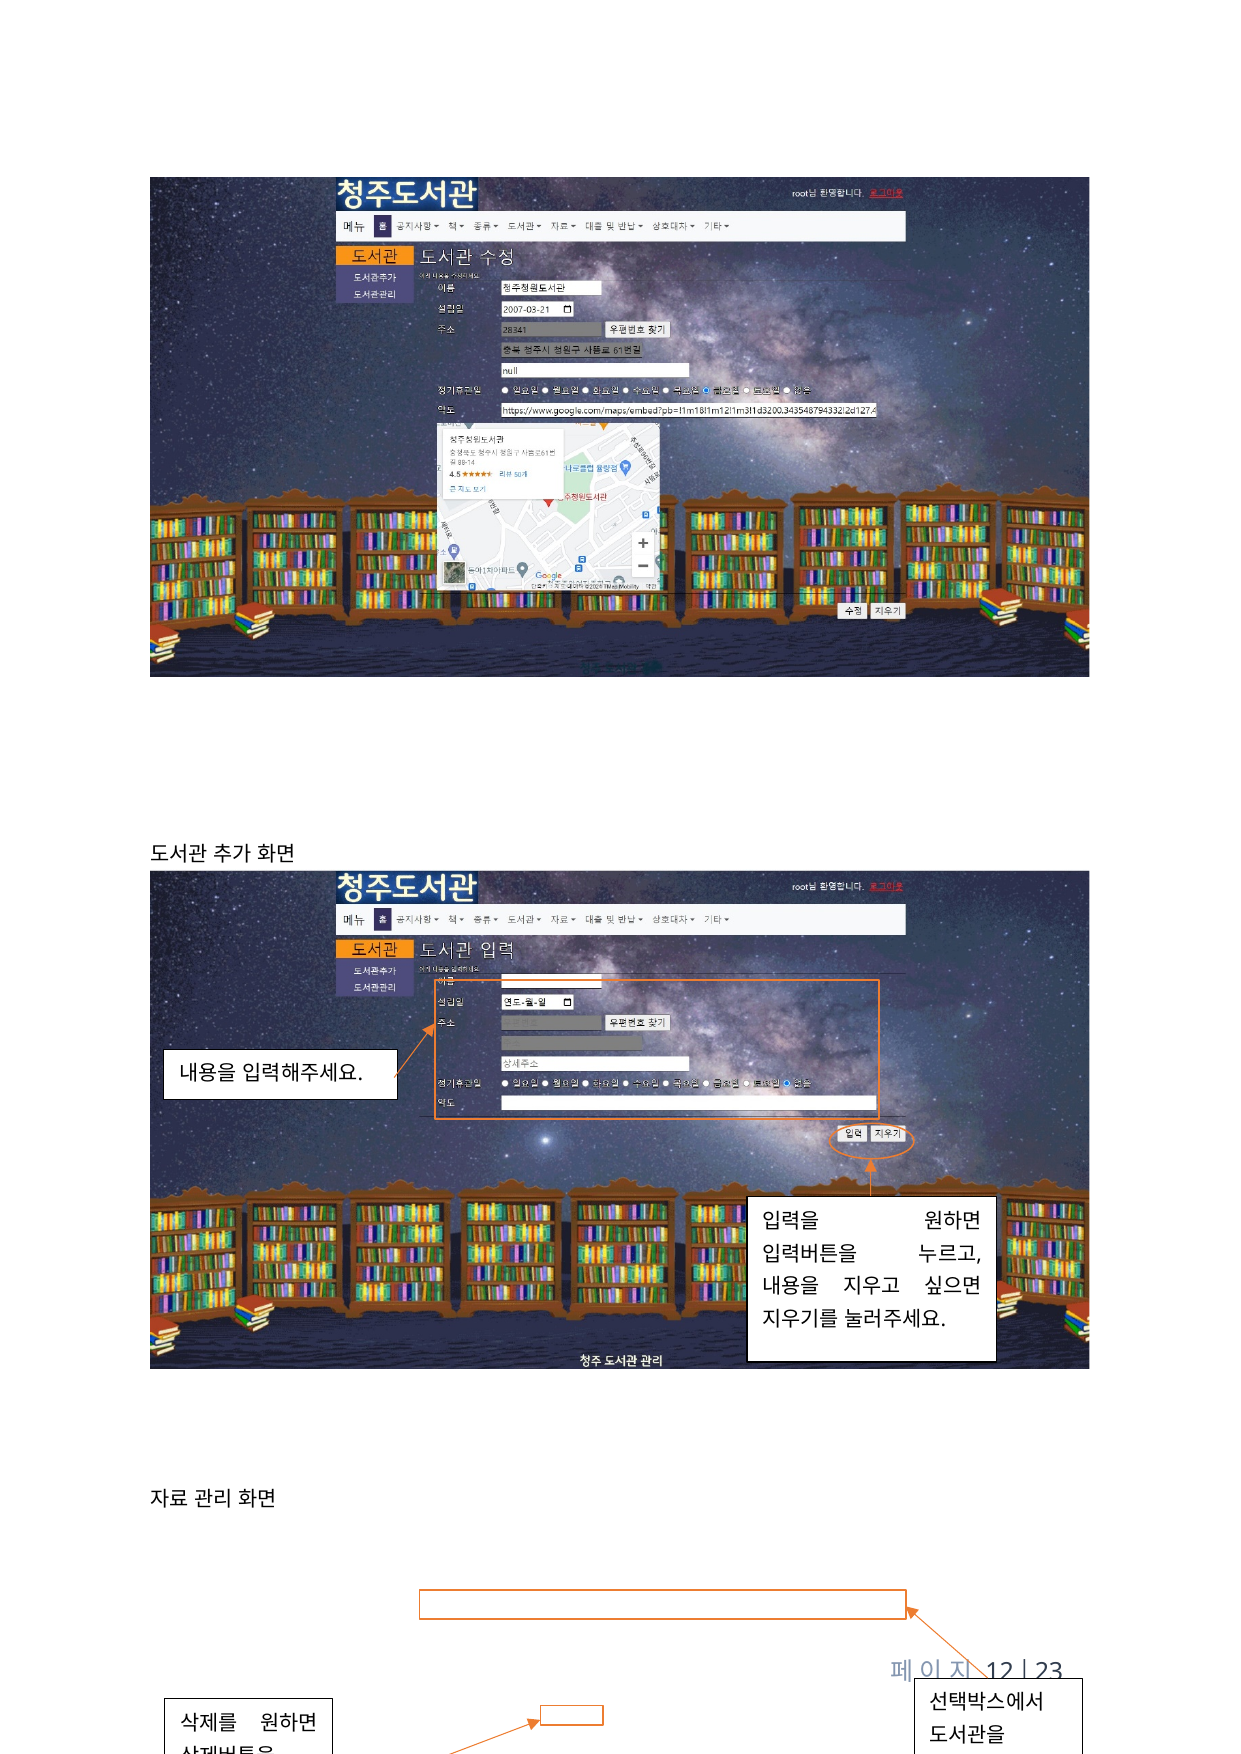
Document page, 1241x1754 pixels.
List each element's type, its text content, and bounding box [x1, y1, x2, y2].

picture [150, 177, 1090, 677]
text 자료 관리 화면 [150, 1482, 1090, 1513]
picture [150, 869, 1090, 1369]
text 도서관 추가 화면 [150, 837, 1090, 869]
